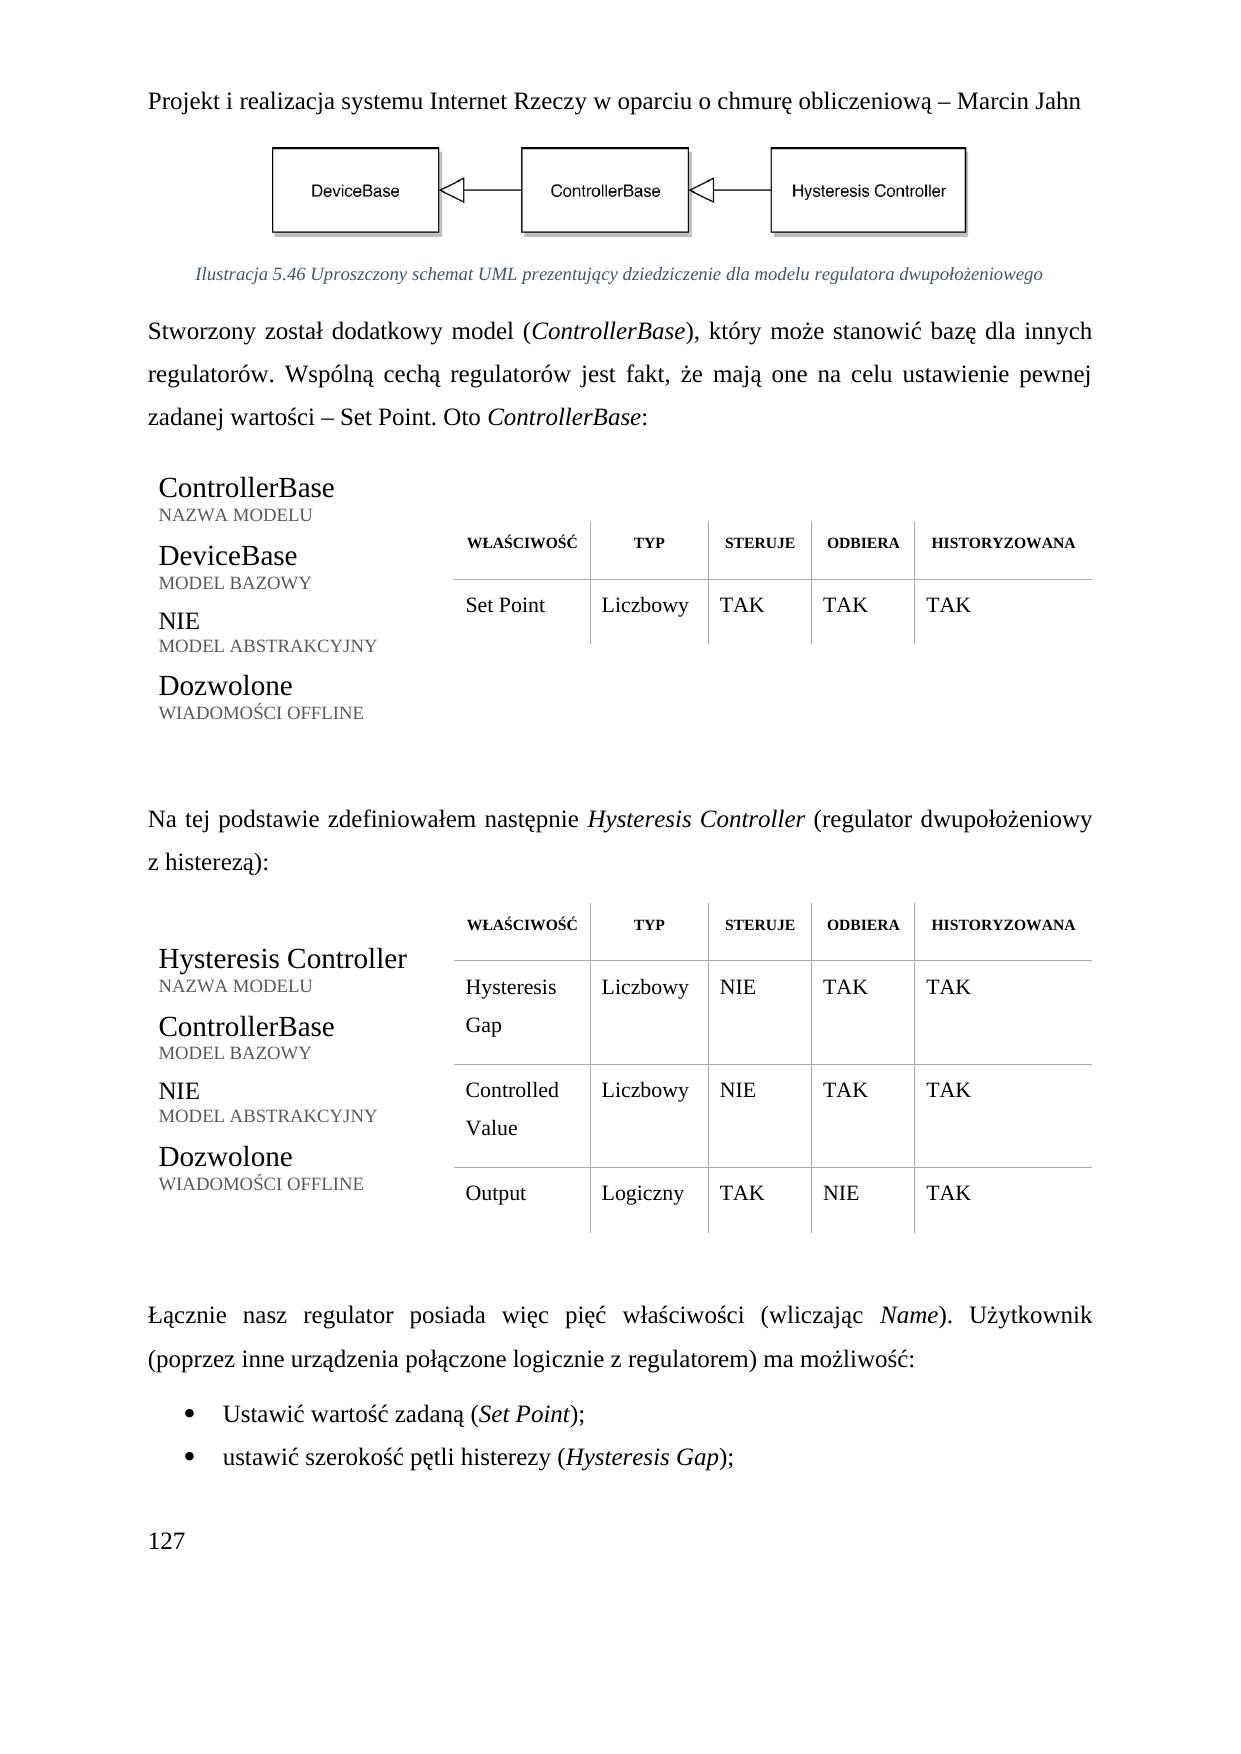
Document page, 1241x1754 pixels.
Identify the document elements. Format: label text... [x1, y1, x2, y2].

table_header ControllerBase NAZWA MODELU DeviceBase MODEL BAZOWY NIE MODEL ABSTRAKCYJNY Dozwolone WIADOMOŚCI OFFLINE [147, 458, 443, 736]
table_header [812, 1168, 914, 1232]
list Ustawić wartość zadaną (Set Point); [185, 1399, 1093, 1428]
table_header [812, 961, 914, 1064]
picture [272, 147, 969, 237]
table_header [709, 1065, 811, 1167]
text Łącznie nasz regulator posiada więc pięć właściwości (wliczając Name). Użytkownik (poprzez inne urządzenia połączone logicznie z regulatorem) ma możliwość: [148, 1301, 1093, 1372]
text Na tej podstawie zdefiniowałem następnie Hysteresis Controller (regulator dwupołożeniowy z histerezą): [148, 804, 1093, 876]
table_header [591, 903, 708, 960]
table_header [591, 961, 708, 1064]
table_header [709, 961, 811, 1064]
table_header [591, 1065, 708, 1167]
table_header [709, 903, 811, 960]
table_header [443, 458, 1093, 736]
table_header [915, 903, 1093, 1232]
table_header [443, 903, 590, 1232]
table_header Hysteresis Controller NAZWA MODELU ControllerBase MODEL BAZOWY NIE MODEL ABSTRAKCYJNY Dozwolone WIADOMOŚCI OFFLINE [147, 903, 443, 1232]
table_header [812, 903, 914, 960]
list ustawić szerokość pętli histerezy (Hysteresis Gap); [185, 1442, 1093, 1471]
text Ilustracja 5.3 Uproszczony schemat UML prezentujący dziedziczenie dla modelu regulatora dwupołożeniowego [148, 263, 1093, 284]
table_header [591, 1168, 708, 1232]
text Stworzony został dodatkowy model (ControllerBase), który może stanowić bazę dla innych regulatorów. Wspólną cechą regulatorów jest fakt, że mają one na celu ustawienie pewnej zadanej wartości – Set Point. Oto ControllerBase: [148, 316, 1093, 431]
table_header [709, 1168, 811, 1232]
table_header [812, 1065, 914, 1167]
